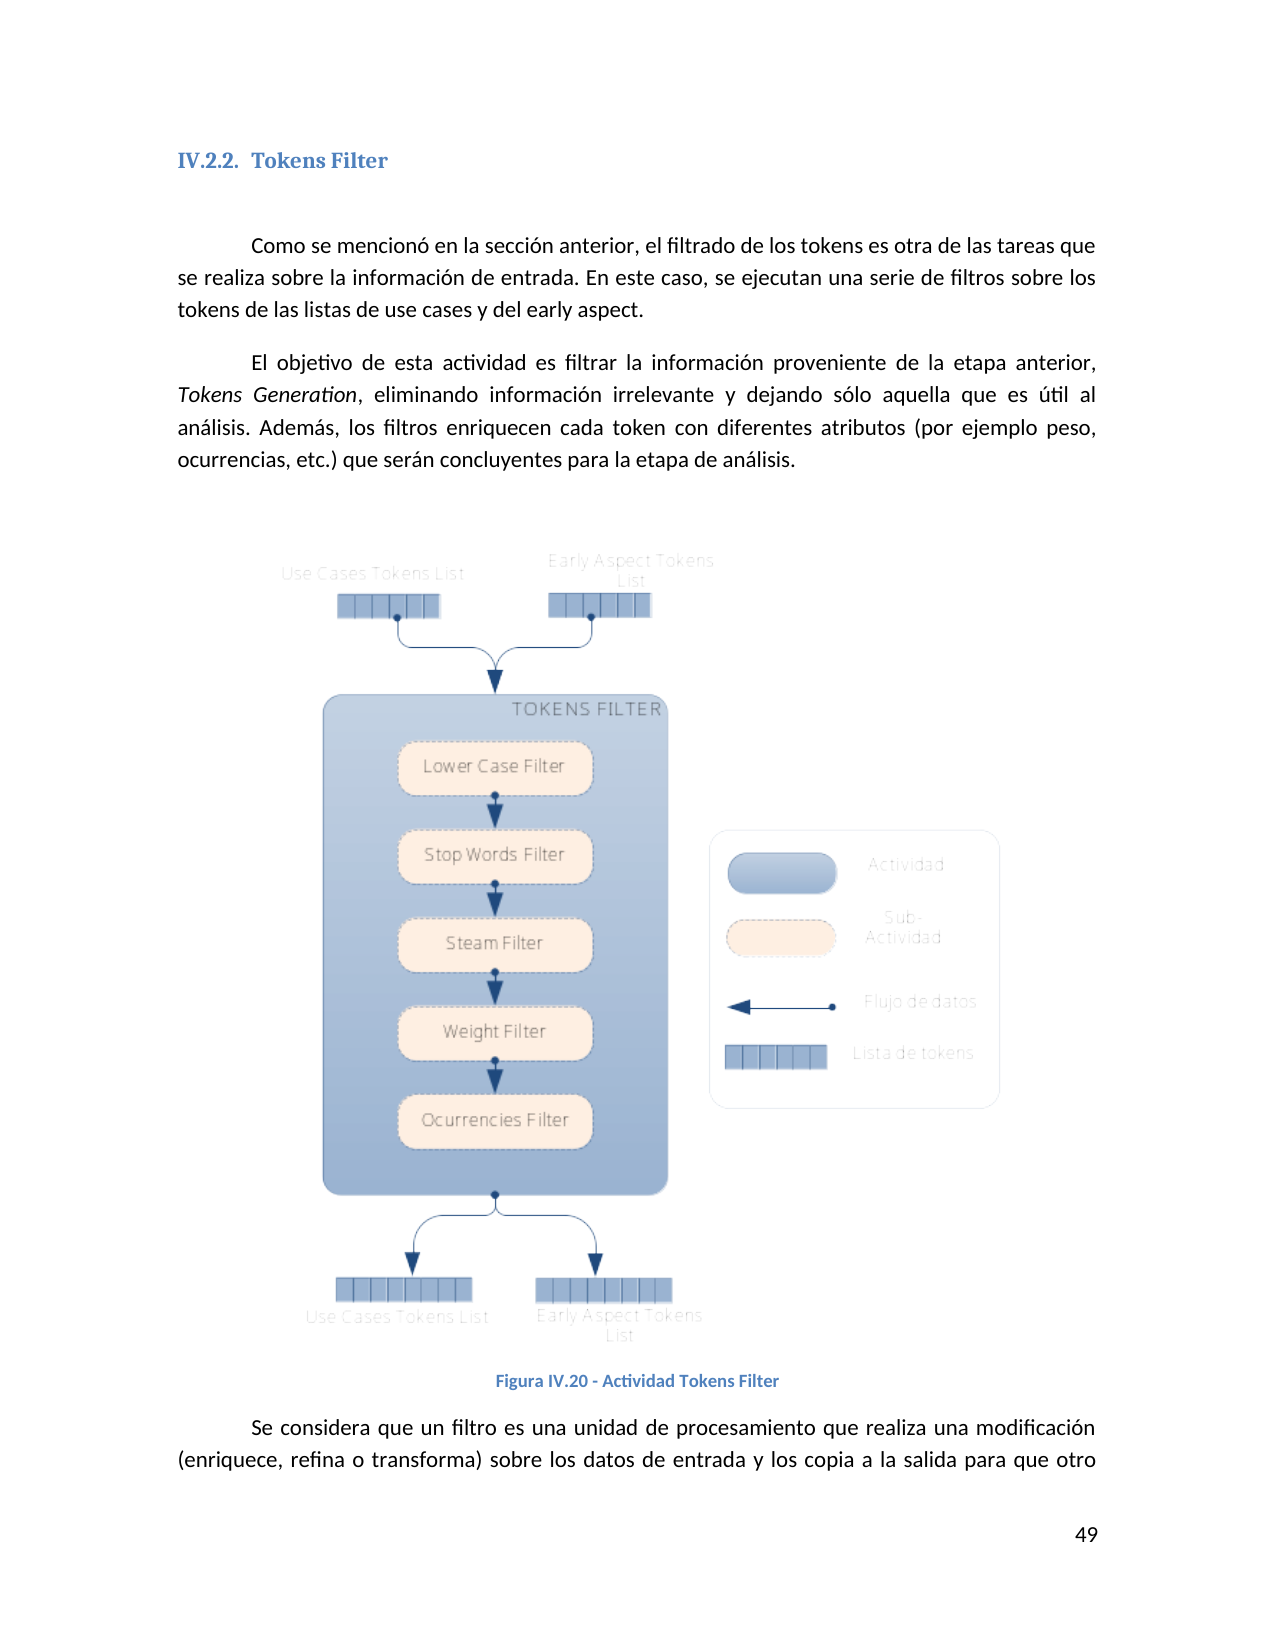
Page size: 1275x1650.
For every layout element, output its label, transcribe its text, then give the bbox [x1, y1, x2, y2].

subtitle Tokens Filter [177, 148, 1098, 174]
text El objetivo de esta actividad es filtrar la información proveniente de la etapa anterior, Tokens Generation, eliminando información irrelevante y dejando sólo aquella que es útil al análisis. Además, los filtros enriquecen cada token con diferentes atributos (por ejemplo peso, ocurrencias, etc.) que serán concluyentes para la etapa de análisis. [177, 348, 1098, 473]
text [177, 1413, 1098, 1473]
text Como se mencionó en la sección anterior, el filtrado de los tokens es otra de las tareas que se realiza sobre la información de entrada. En este caso, se ejecutan una serie de filtros sobre los tokens de las listas de use cases y del early aspect. [177, 231, 1098, 323]
